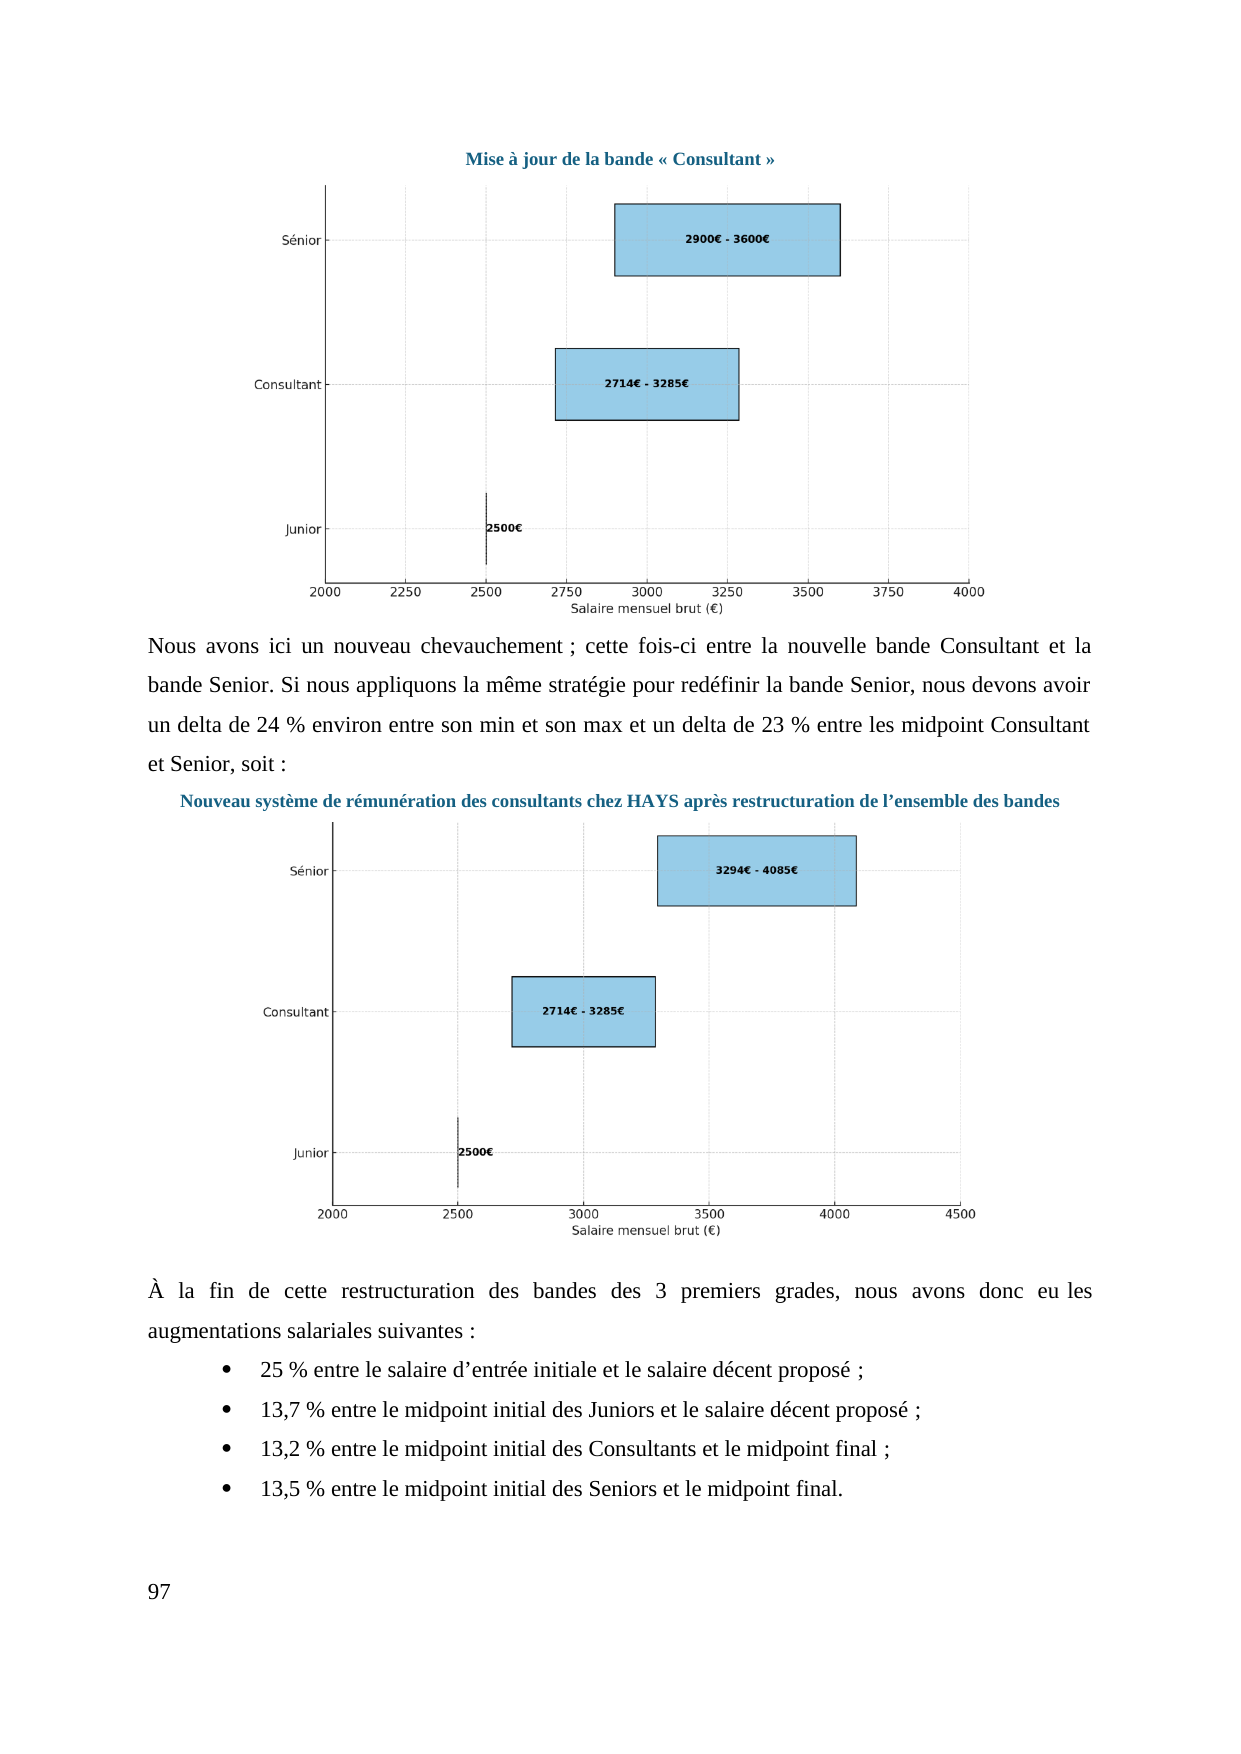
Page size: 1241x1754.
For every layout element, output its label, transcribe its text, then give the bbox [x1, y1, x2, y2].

text Nous avons ici un nouveau chevauchement ; cette fois-ci entre la nouvelle bande Consultant et la bande Senior. Si nous appliquons la même stratégie pour redéfinir la bande Senior, nous devons avoir un delta de 24 % environ entre son min et son max et un delta de 23 % entre les midpoint Consultant et Senior, soit : [148, 632, 1092, 777]
list 13,7 % entre le midpoint initial des Juniors et le salaire décent proposé ; [223, 1396, 1092, 1422]
text Mise à jour de la bande « Consultant » [148, 148, 1092, 169]
list 13,5 % entre le midpoint initial des Seniors et le midpoint final. [223, 1475, 1092, 1501]
text À la fin de cette restructuration des bandes des 3 premiers grades, nous avons donc eu les augmentations salariales suivantes : [148, 1278, 1092, 1343]
picture [258, 822, 982, 1240]
list 25 % entre le salaire d’entrée initiale et le salaire décent proposé ; [223, 1357, 1092, 1383]
picture [249, 180, 991, 619]
list 13,2 % entre le midpoint initial des Consultants et le midpoint final ; [223, 1436, 1092, 1462]
text Nouveau système de rémunération des consultants chez HAYS après restructuration de l’ensemble des bandes [148, 790, 1092, 811]
